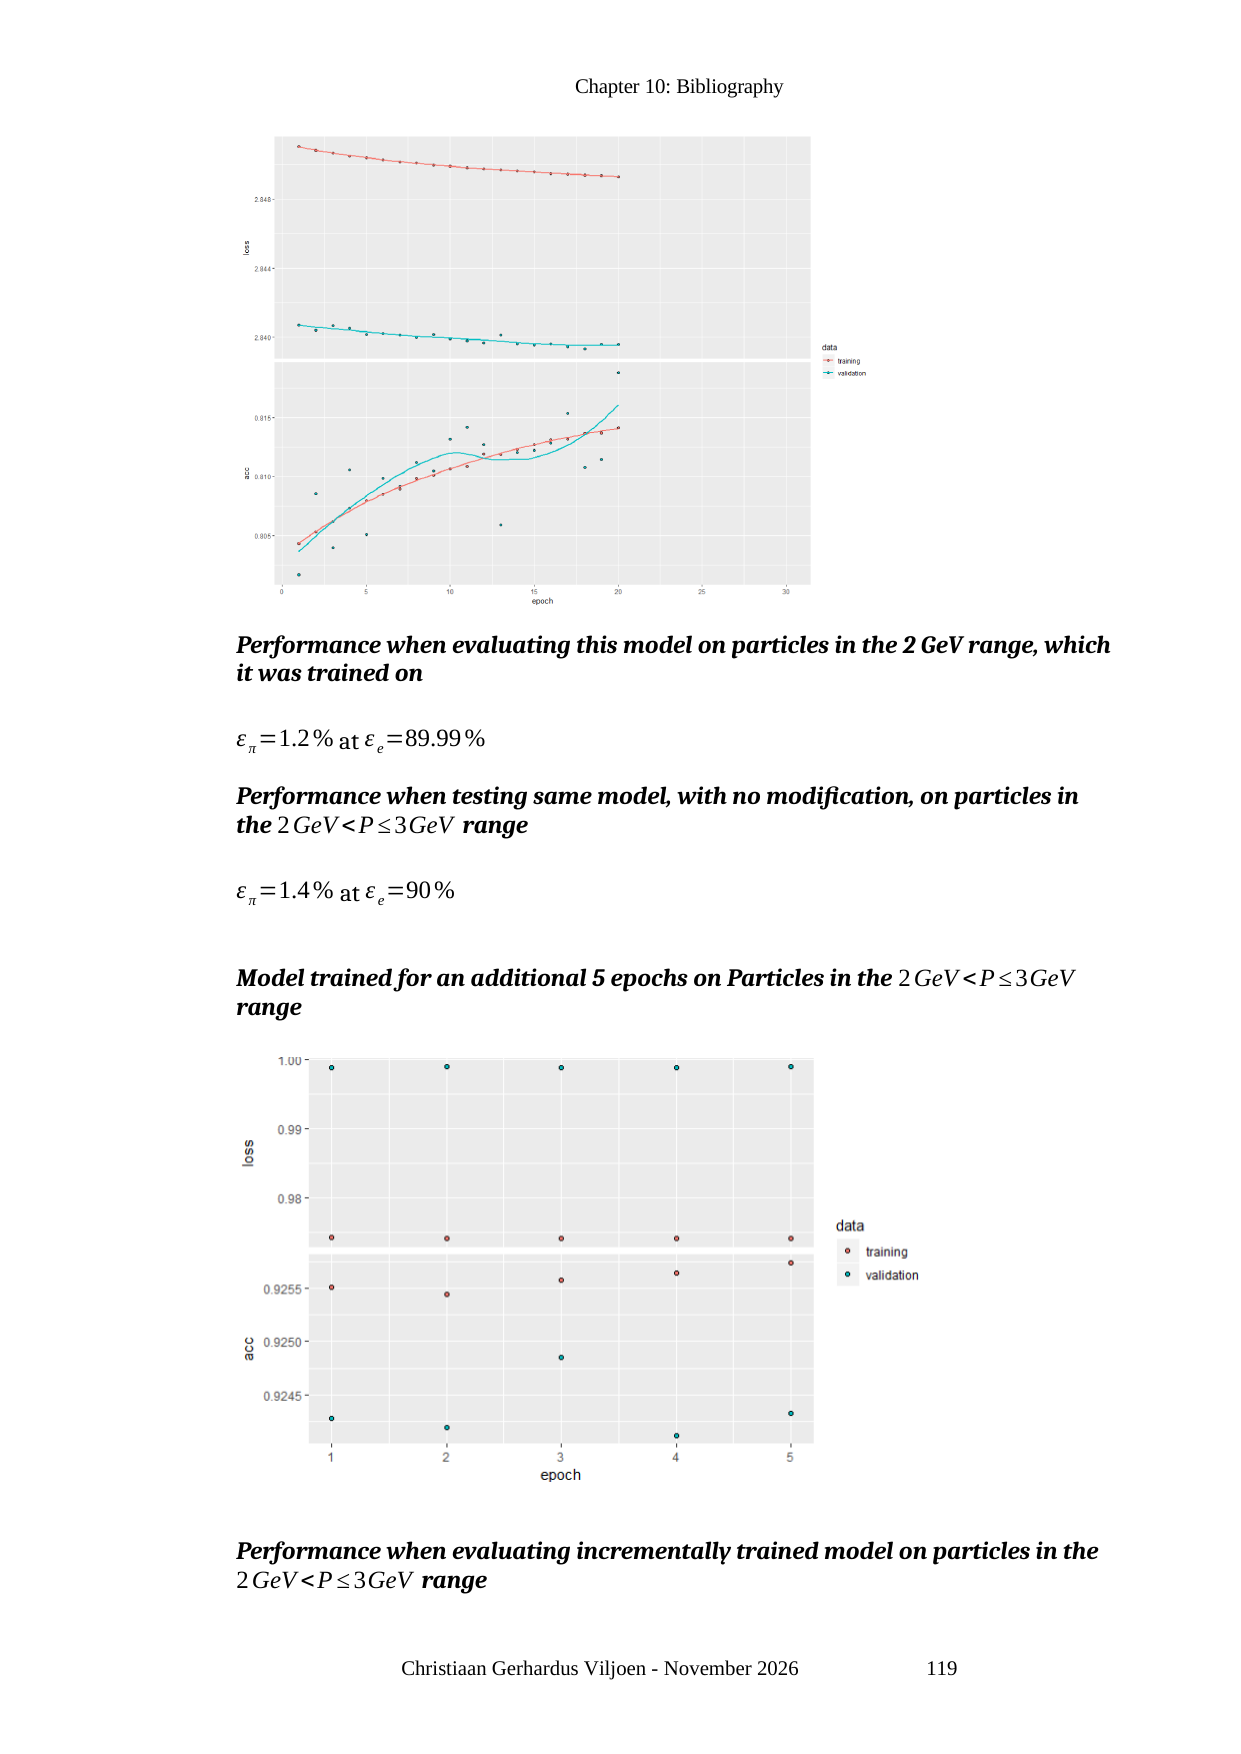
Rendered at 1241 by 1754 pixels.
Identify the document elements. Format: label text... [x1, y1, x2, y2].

subtitle Performance when evaluating this model on particles in the 2 GeV range, which it was trained on [236, 631, 1122, 688]
text at [236, 876, 1122, 909]
subtitle Performance when evaluating incrementally trained model on particles in the range [236, 1537, 1122, 1594]
text at [236, 724, 1122, 757]
picture [236, 135, 872, 606]
subtitle Performance when testing same model, with no modification, on particles in the range [236, 782, 1122, 840]
subtitle Model trained for an additional 5 epochs on Particles in the range [236, 964, 1122, 1022]
picture [236, 1057, 923, 1482]
